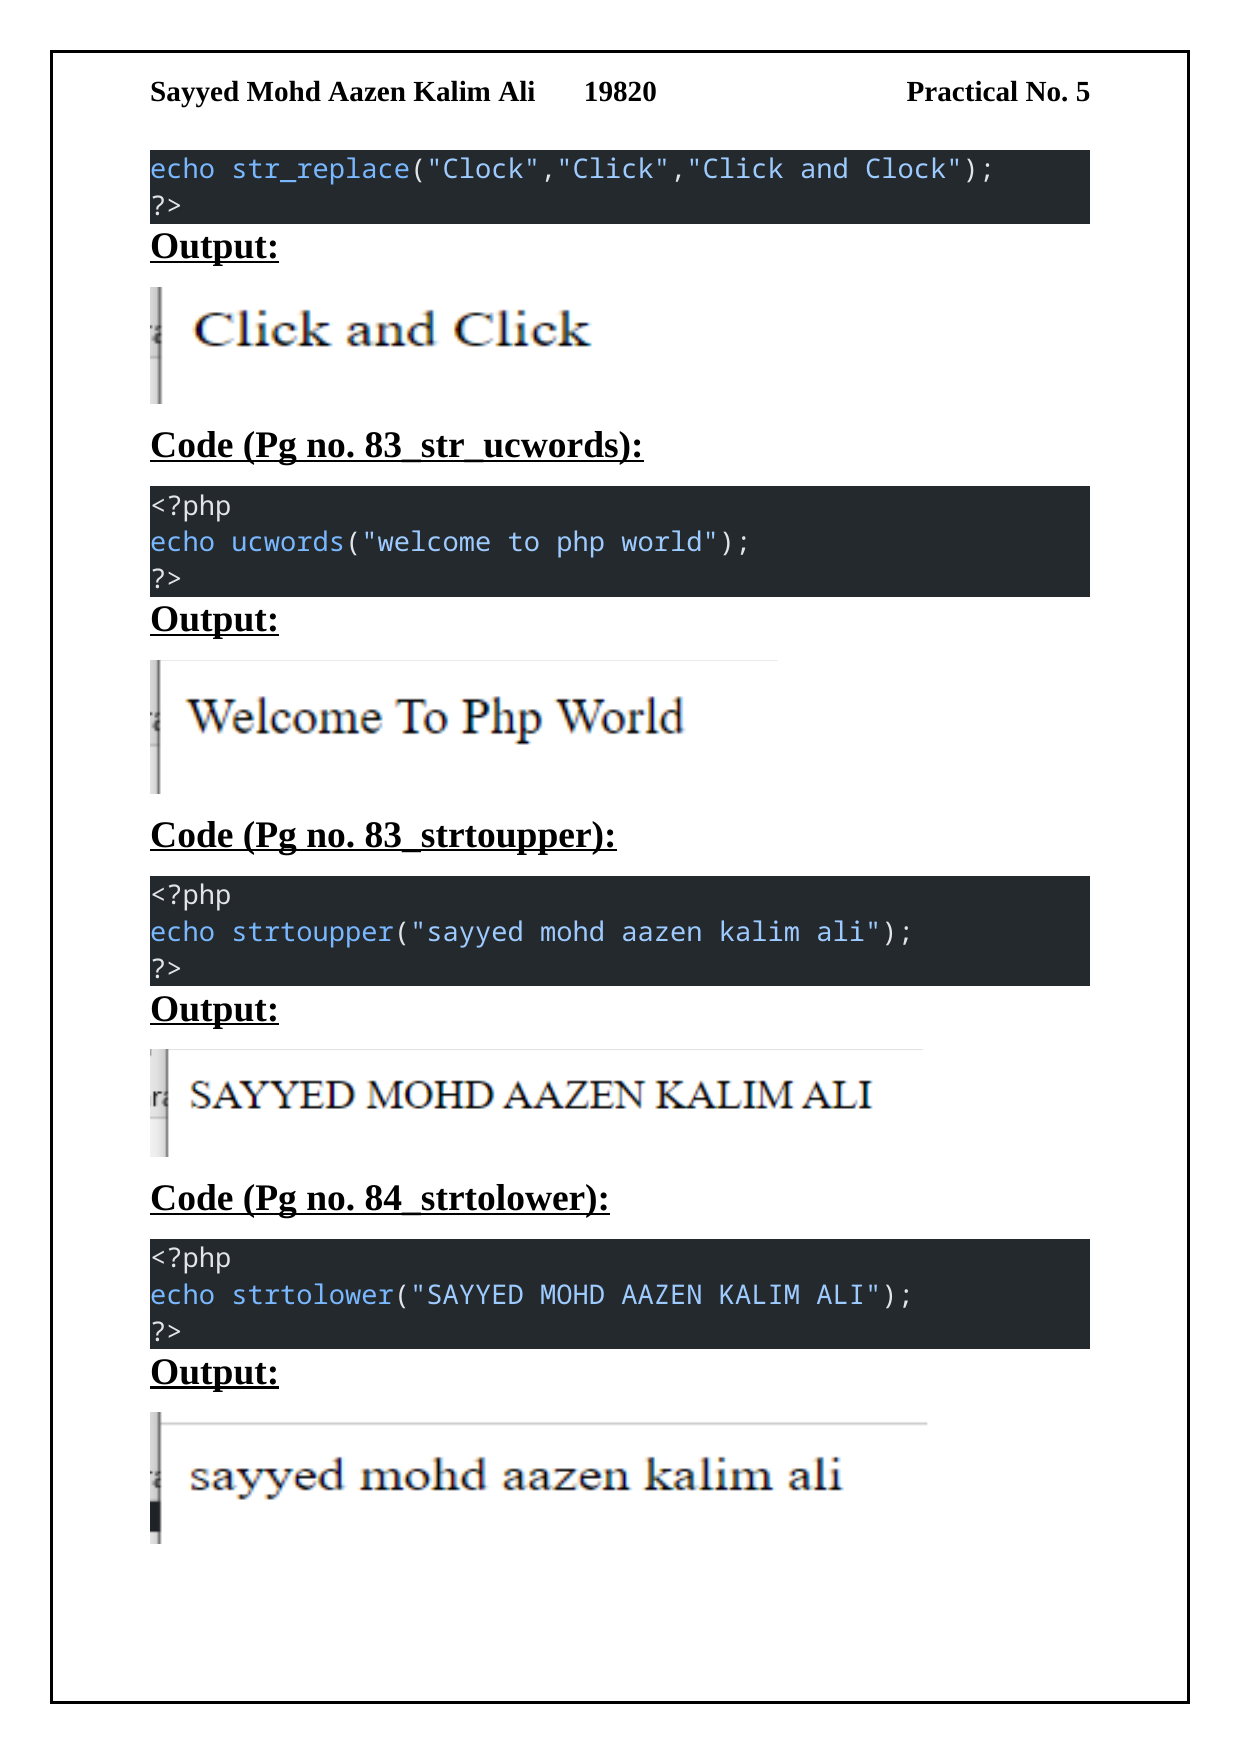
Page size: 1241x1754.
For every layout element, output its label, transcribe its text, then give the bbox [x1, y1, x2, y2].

text <?php [150, 876, 1090, 912]
text Output: [150, 597, 1090, 640]
picture [150, 660, 778, 794]
text ?> [150, 1312, 1090, 1349]
text echo ucwords("welcome to php world"); [150, 523, 1090, 560]
text <?php [150, 486, 1090, 523]
picture [150, 1049, 923, 1157]
text Code (Pg no. 83_str_ucwords): [150, 423, 1090, 466]
text Output: [150, 224, 1090, 267]
text ?> [150, 949, 1090, 986]
text Output: [150, 1349, 1090, 1392]
text <?php [150, 1239, 1090, 1276]
picture [150, 287, 715, 404]
text echo strtolower("SAYYED MOHD AAZEN KALIM ALI"); [150, 1276, 1090, 1312]
text echo strtoupper("sayyed mohd aazen kalim ali"); [150, 912, 1090, 949]
text echo str_replace("Clock","Click","Click and Clock"); [150, 150, 1090, 187]
text ?> [150, 560, 1090, 597]
text Code (Pg no. 83_strtoupper): [150, 812, 1090, 855]
picture [150, 1412, 928, 1544]
text ?> [150, 187, 1090, 224]
text Code (Pg no. 84_strtolower): [150, 1176, 1090, 1219]
text Output: [150, 986, 1090, 1029]
